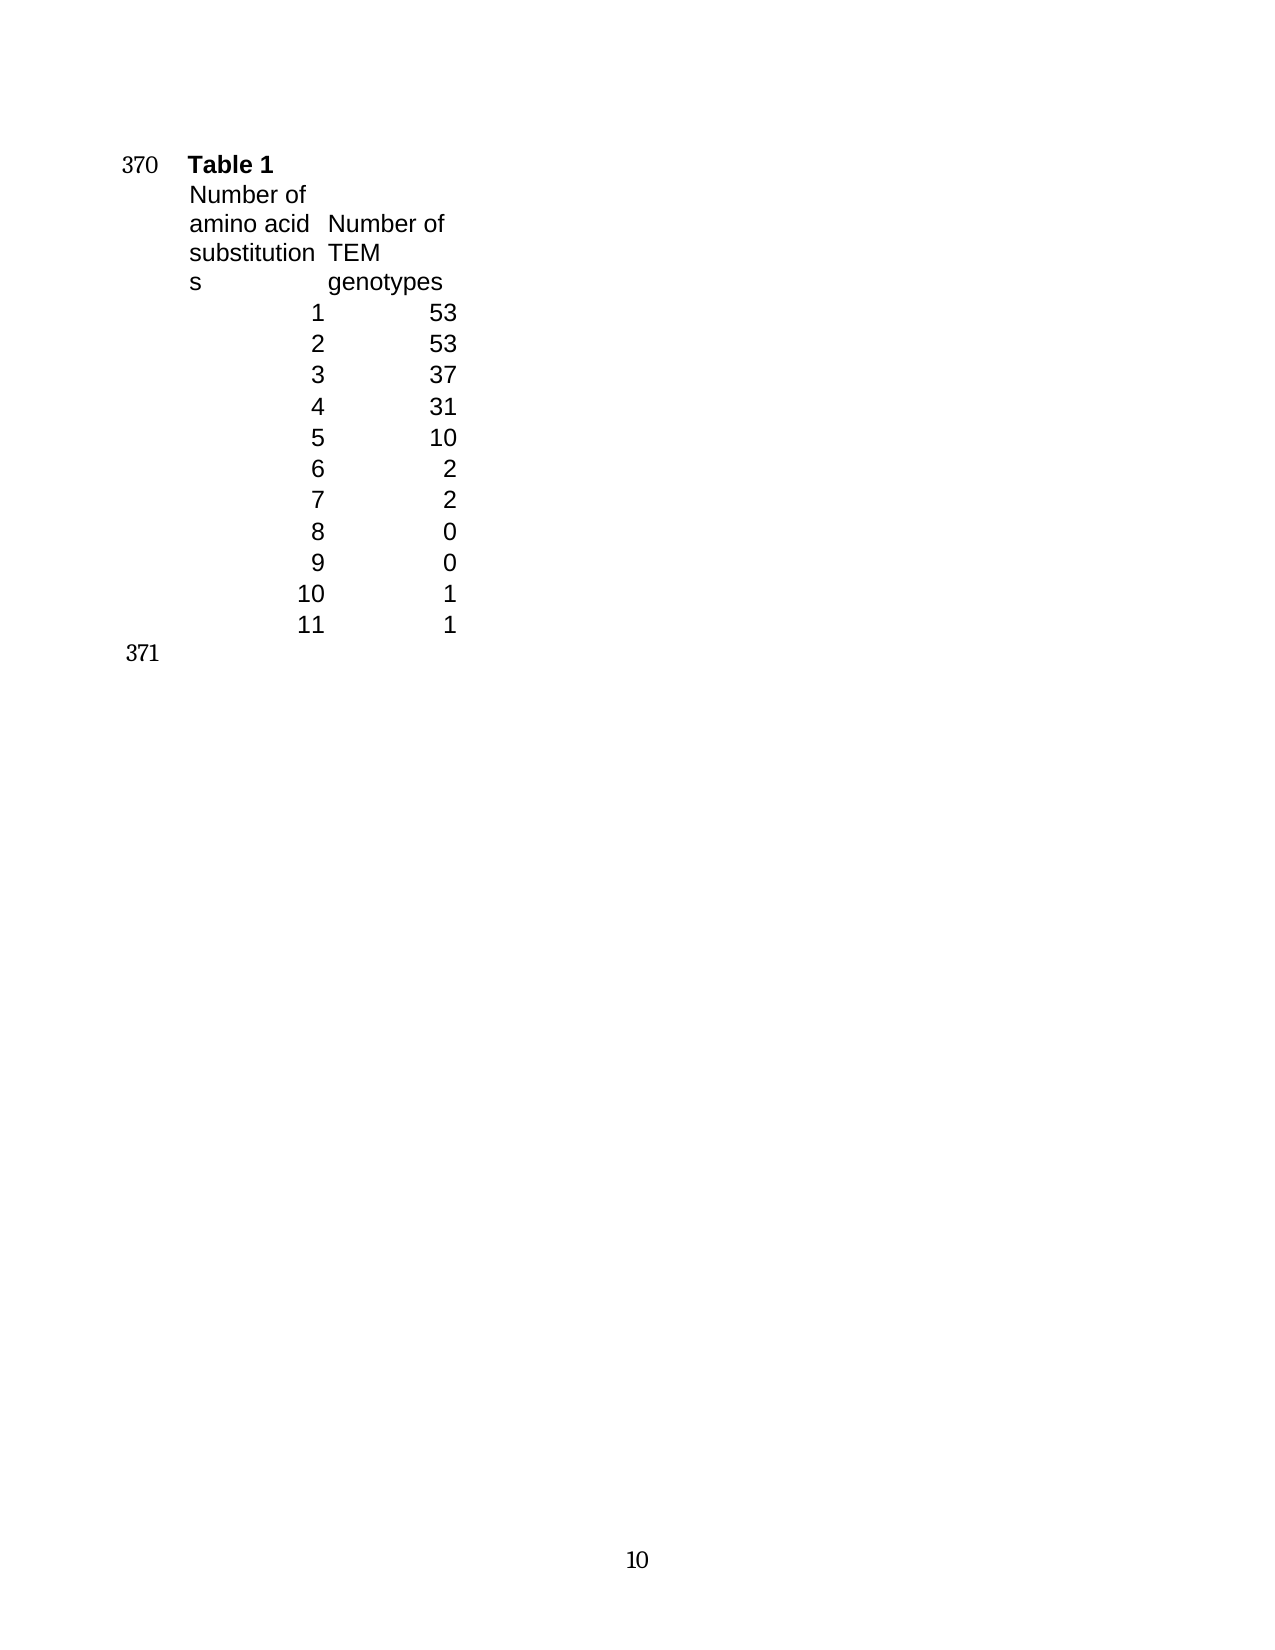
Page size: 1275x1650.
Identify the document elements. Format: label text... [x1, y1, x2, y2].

table_cell 53 [326, 327, 458, 358]
table_cell 53 [326, 295, 458, 327]
table_cell 1 [326, 608, 458, 639]
table_cell 37 [326, 358, 458, 389]
table_cell 11 [188, 608, 326, 639]
table_cell 31 [326, 389, 458, 420]
table_cell 1 [326, 577, 458, 608]
table_cell 2 [326, 483, 458, 514]
table_cell 6 [188, 452, 326, 483]
table_cell 1 [188, 295, 326, 327]
text Table 1 [187, 150, 1087, 179]
table_cell 10 [188, 577, 326, 608]
table_cell 0 [326, 514, 458, 545]
table_header Number of amino acid substitutions [188, 179, 326, 295]
table_cell 3 [188, 358, 326, 389]
table_cell 0 [326, 545, 458, 577]
table_header Number of TEM genotypes [326, 179, 458, 295]
table_cell 2 [188, 327, 326, 358]
table_cell 7 [188, 483, 326, 514]
table_cell 5 [188, 420, 326, 452]
table_cell 4 [188, 389, 326, 420]
table_cell 8 [188, 514, 326, 545]
table_cell 2 [326, 452, 458, 483]
table_cell 10 [326, 420, 458, 452]
table_cell 9 [188, 545, 326, 577]
